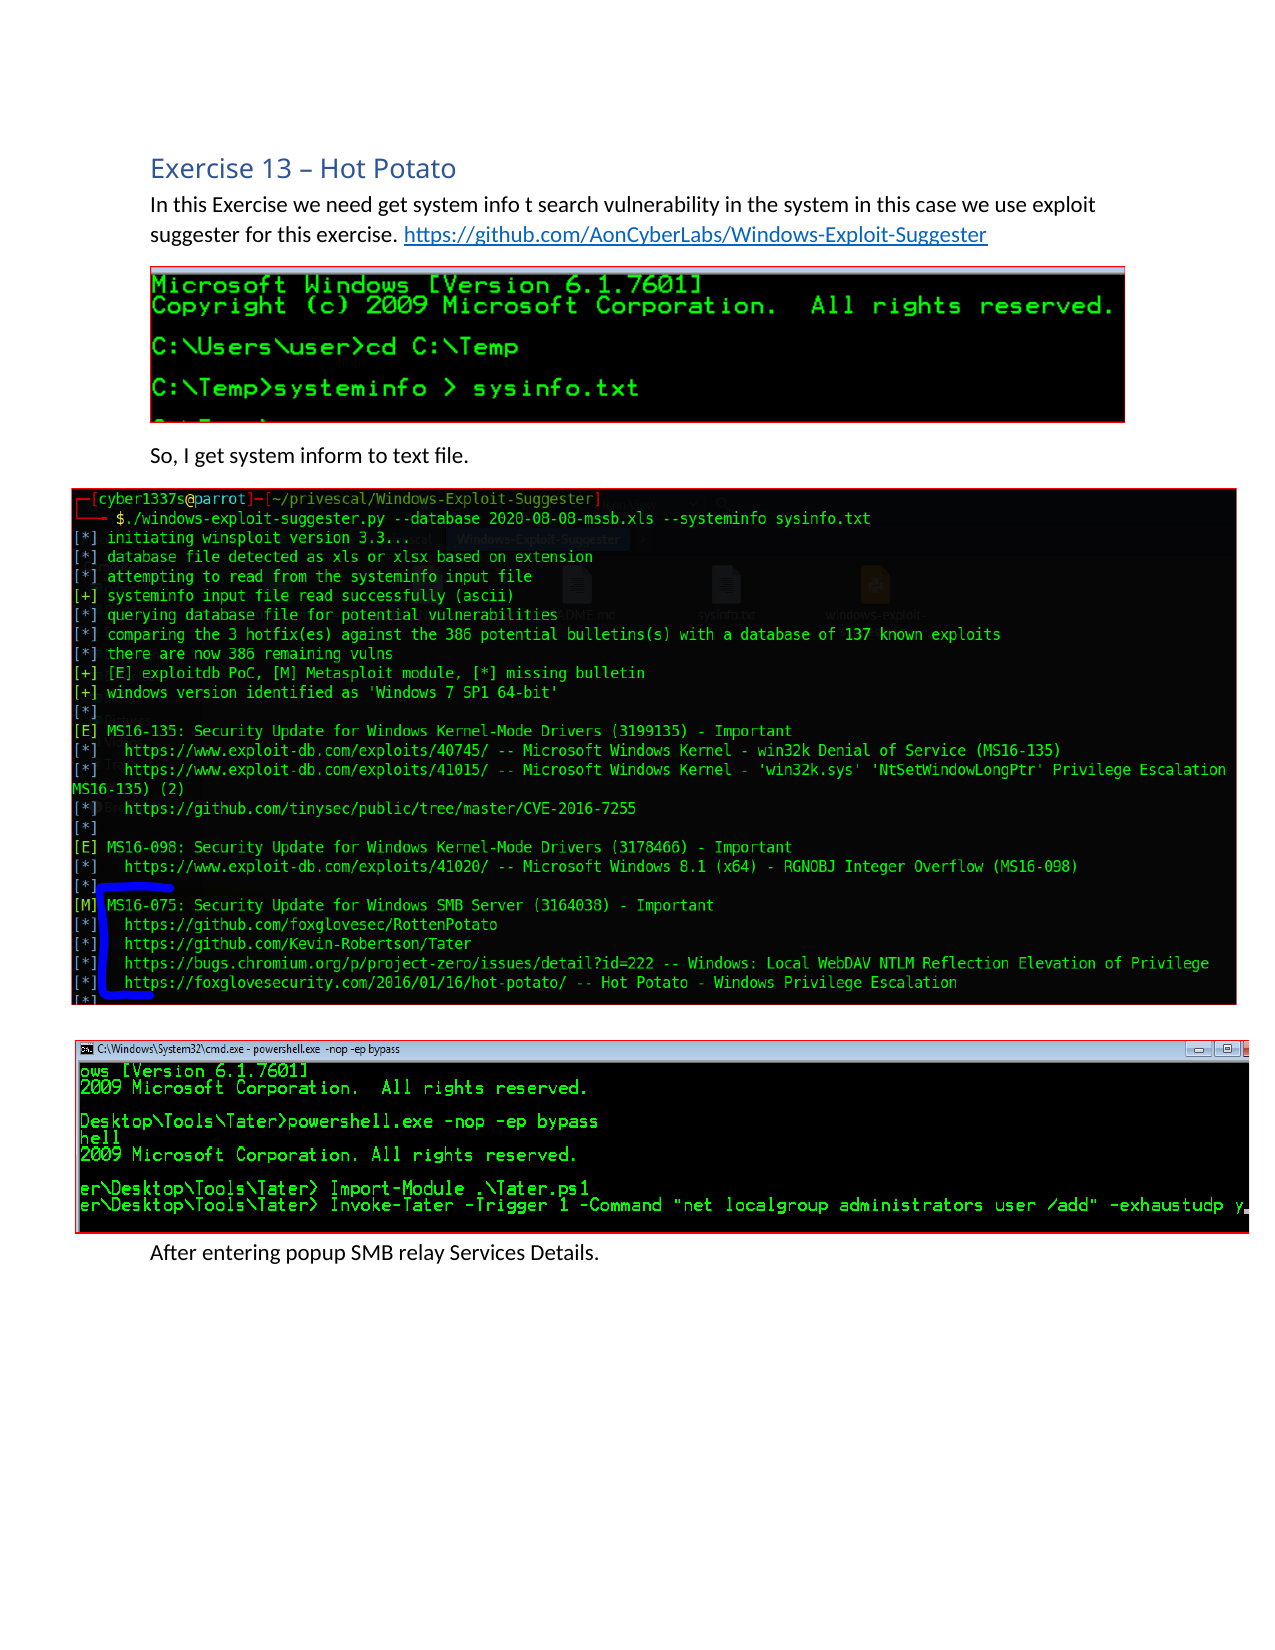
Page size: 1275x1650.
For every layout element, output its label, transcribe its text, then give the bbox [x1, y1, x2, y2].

text After entering popup SMB relay Services Details. [150, 1238, 1125, 1266]
picture [150, 266, 1125, 423]
subtitle Exercise 13 – Hot Potato [150, 150, 1125, 187]
text So, I get system inform to text file. [150, 441, 1125, 469]
text In this Exercise we need get system info t search vulnerability in the system in this case we use exploit suggester for this exercise. https://github.com/AonCyberLabs/Windows-Exploit-Suggester [150, 190, 1125, 248]
picture [75, 1040, 1250, 1234]
picture [71, 488, 1237, 1005]
